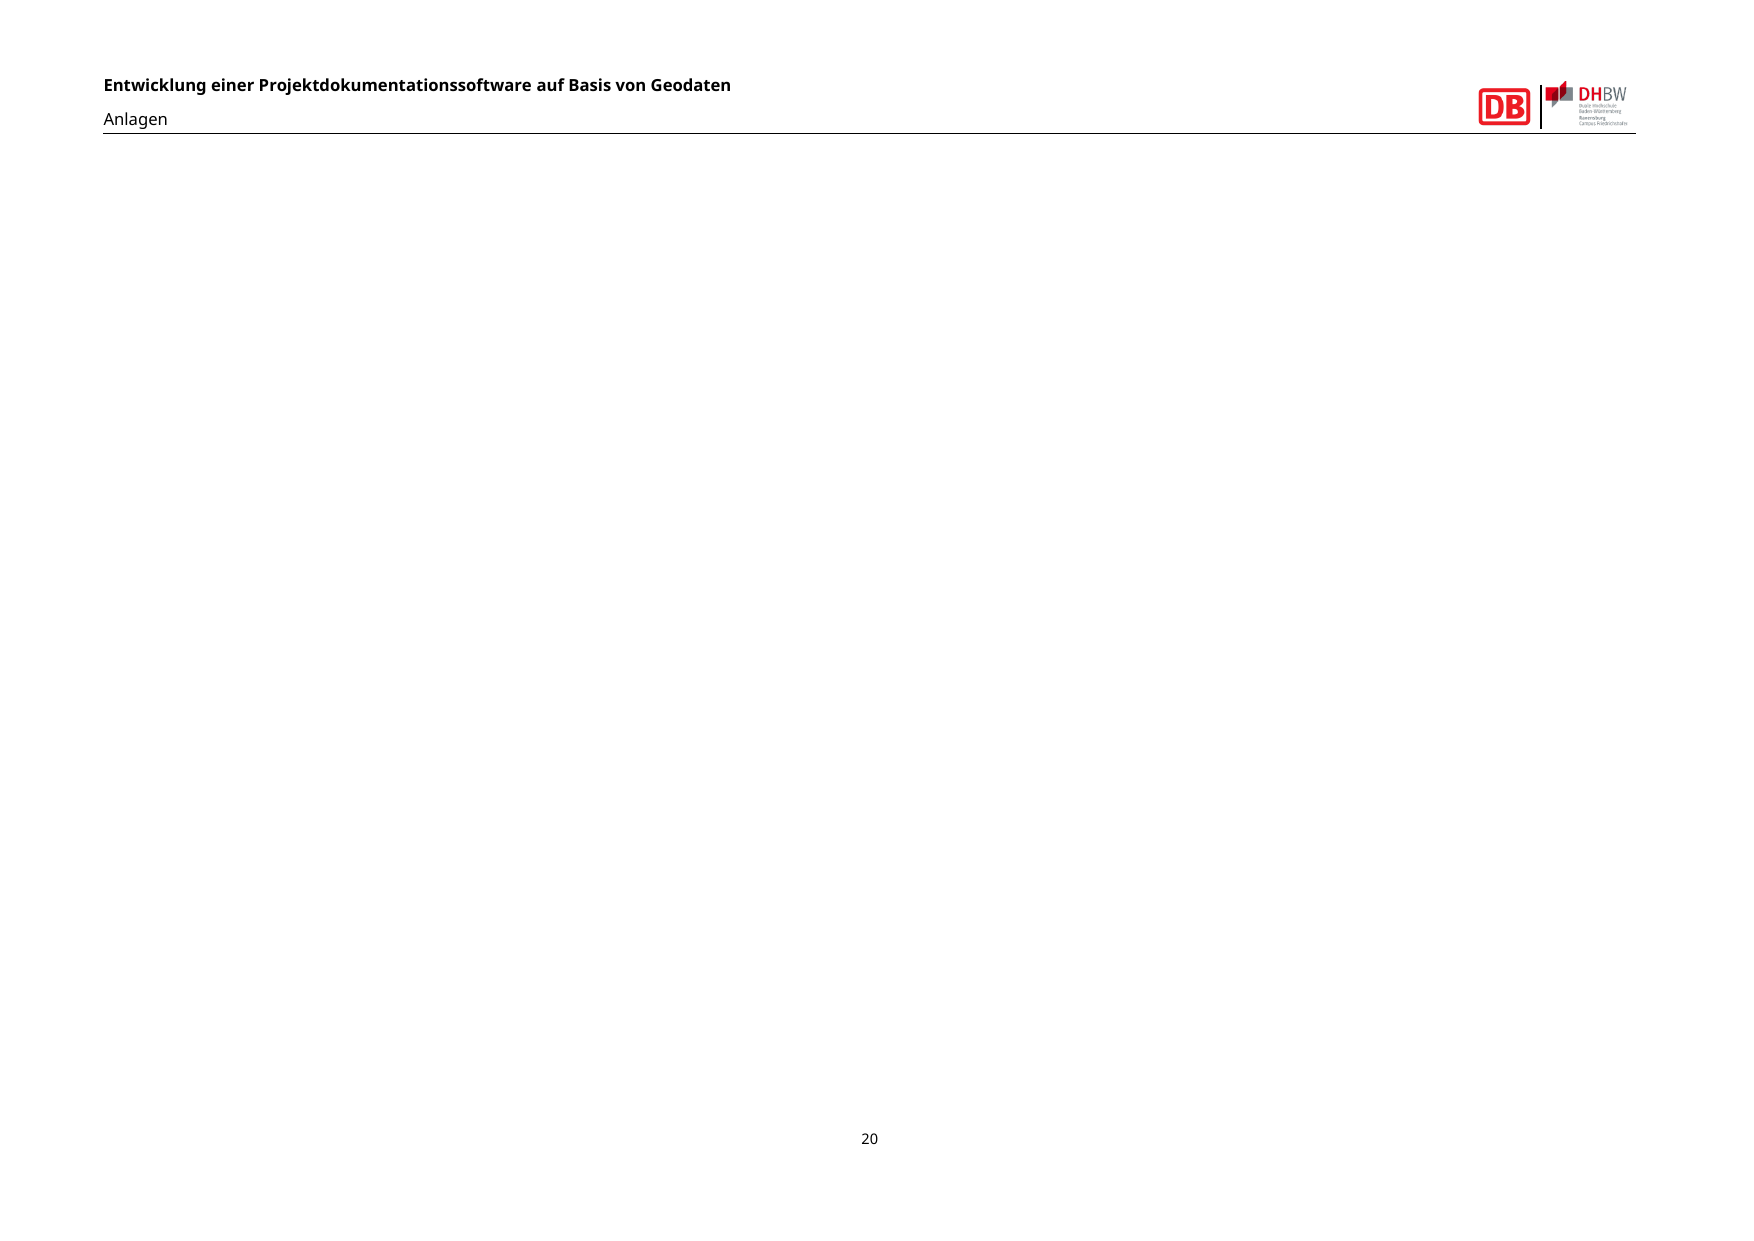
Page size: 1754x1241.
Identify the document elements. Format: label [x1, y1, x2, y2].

picture [1545, 81, 1628, 126]
picture [1478, 88, 1531, 126]
